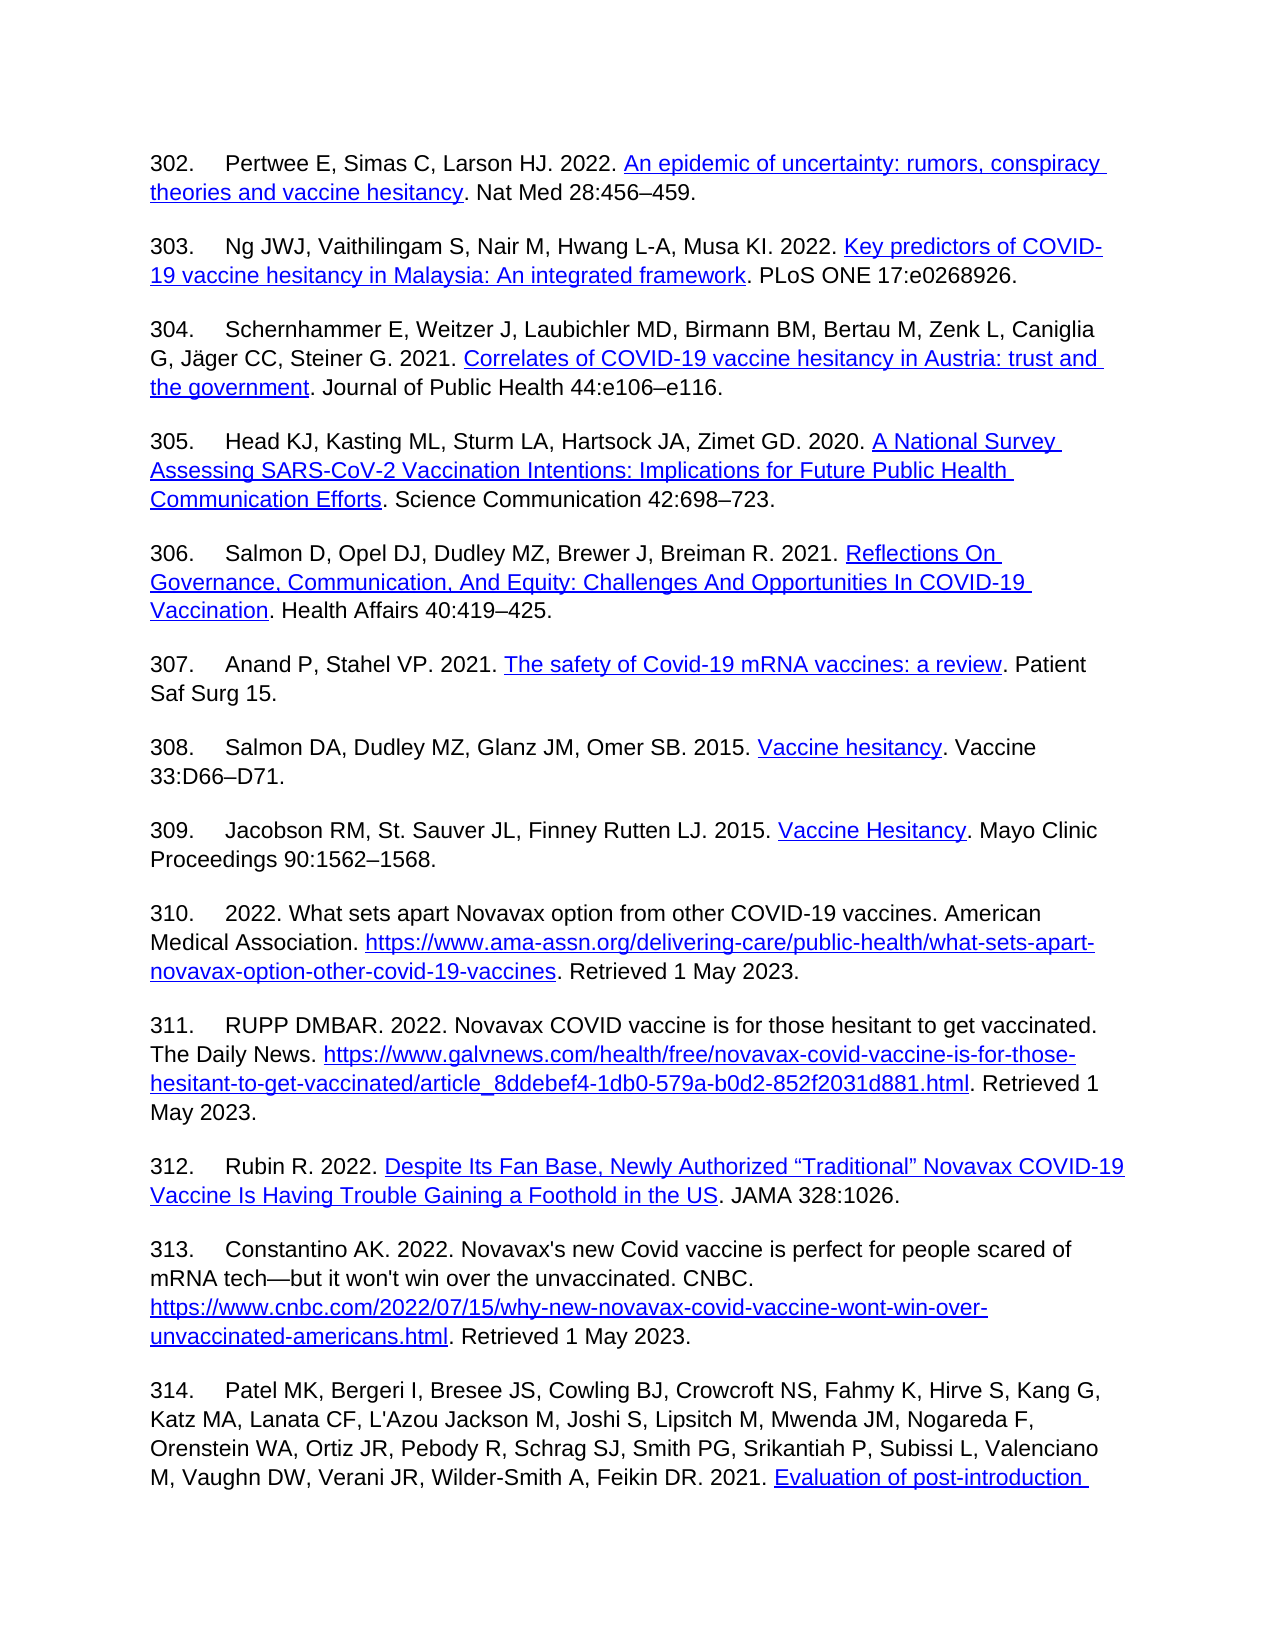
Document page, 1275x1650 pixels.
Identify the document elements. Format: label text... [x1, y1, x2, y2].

text 311. RUPP DMBAR. 2022. Novavax COVID vaccine is for those hesitant to get vaccinated. The Daily News. https://www.galvnews.com/health/free/novavax-covid-vaccine-is-for-those-hesitant-to-get-vaccinated/article_8ddebef4-1db0-579a-b0d2-852f2031d881.html. Retrieved 1 May 2023. [150, 1012, 1125, 1125]
text 305. Head KJ, Kasting ML, Sturm LA, Hartsock JA, Zimet GD. 2020. A National Survey Assessing SARS-CoV-2 Vaccination Intentions: Implications for Future Public Health Communication Efforts. Science Communication 42:698–723. [150, 428, 1125, 512]
text 312. Rubin R. 2022. Despite Its Fan Base, Newly Authorized “Traditional” Novavax COVID-19 Vaccine Is Having Trouble Gaining a Foothold in the US. JAMA 328:1026. [150, 1153, 1125, 1208]
text 302. Pertwee E, Simas C, Larson HJ. 2022. An epidemic of uncertainty: rumors, conspiracy theories and vaccine hesitancy. Nat Med 28:456–459. [150, 150, 1125, 205]
text 309. Jacobson RM, St. Sauver JL, Finney Rutten LJ. 2015. Vaccine Hesitancy. Mayo Clinic Proceedings 90:1562–1568. [150, 817, 1125, 873]
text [150, 1377, 1125, 1490]
text 308. Salmon DA, Dudley MZ, Glanz JM, Omer SB. 2015. Vaccine hesitancy. Vaccine 33:D66–D71. [150, 734, 1125, 790]
text 306. Salmon D, Opel DJ, Dudley MZ, Brewer J, Breiman R. 2021. Reflections On Governance, Communication, And Equity: Challenges And Opportunities In COVID-19 Vaccination. Health Affairs 40:419–425. [150, 539, 1125, 624]
text 313. Constantino AK. 2022. Novavax's new Covid vaccine is perfect for people scared of mRNA tech—but it won't win over the unvaccinated. CNBC. https://www.cnbc.com/2022/07/15/why-new-novavax-covid-vaccine-wont-win-over-unvaccinated-americans.html. Retrieved 1 May 2023. [150, 1236, 1125, 1349]
text 307. Anand P, Stahel VP. 2021. The safety of Covid-19 mRNA vaccines: a review. Patient Saf Surg 15. [150, 651, 1125, 707]
text 304. Schernhammer E, Weitzer J, Laubichler MD, Birmann BM, Bertau M, Zenk L, Caniglia G, Jäger CC, Steiner G. 2021. Correlates of COVID-19 vaccine hesitancy in Austria: trust and the government. Journal of Public Health 44:e106–e116. [150, 316, 1125, 400]
text 303. Ng JWJ, Vaithilingam S, Nair M, Hwang L-A, Musa KI. 2022. Key predictors of COVID-19 vaccine hesitancy in Malaysia: An integrated framework. PLoS ONE 17:e0268926. [150, 233, 1125, 288]
text 310. 2022. What sets apart Novavax option from other COVID-19 vaccines. American Medical Association. https://www.ama-assn.org/delivering-care/public-health/what-sets-apart-novavax-option-other-covid-19-vaccines. Retrieved 1 May 2023. [150, 900, 1125, 984]
